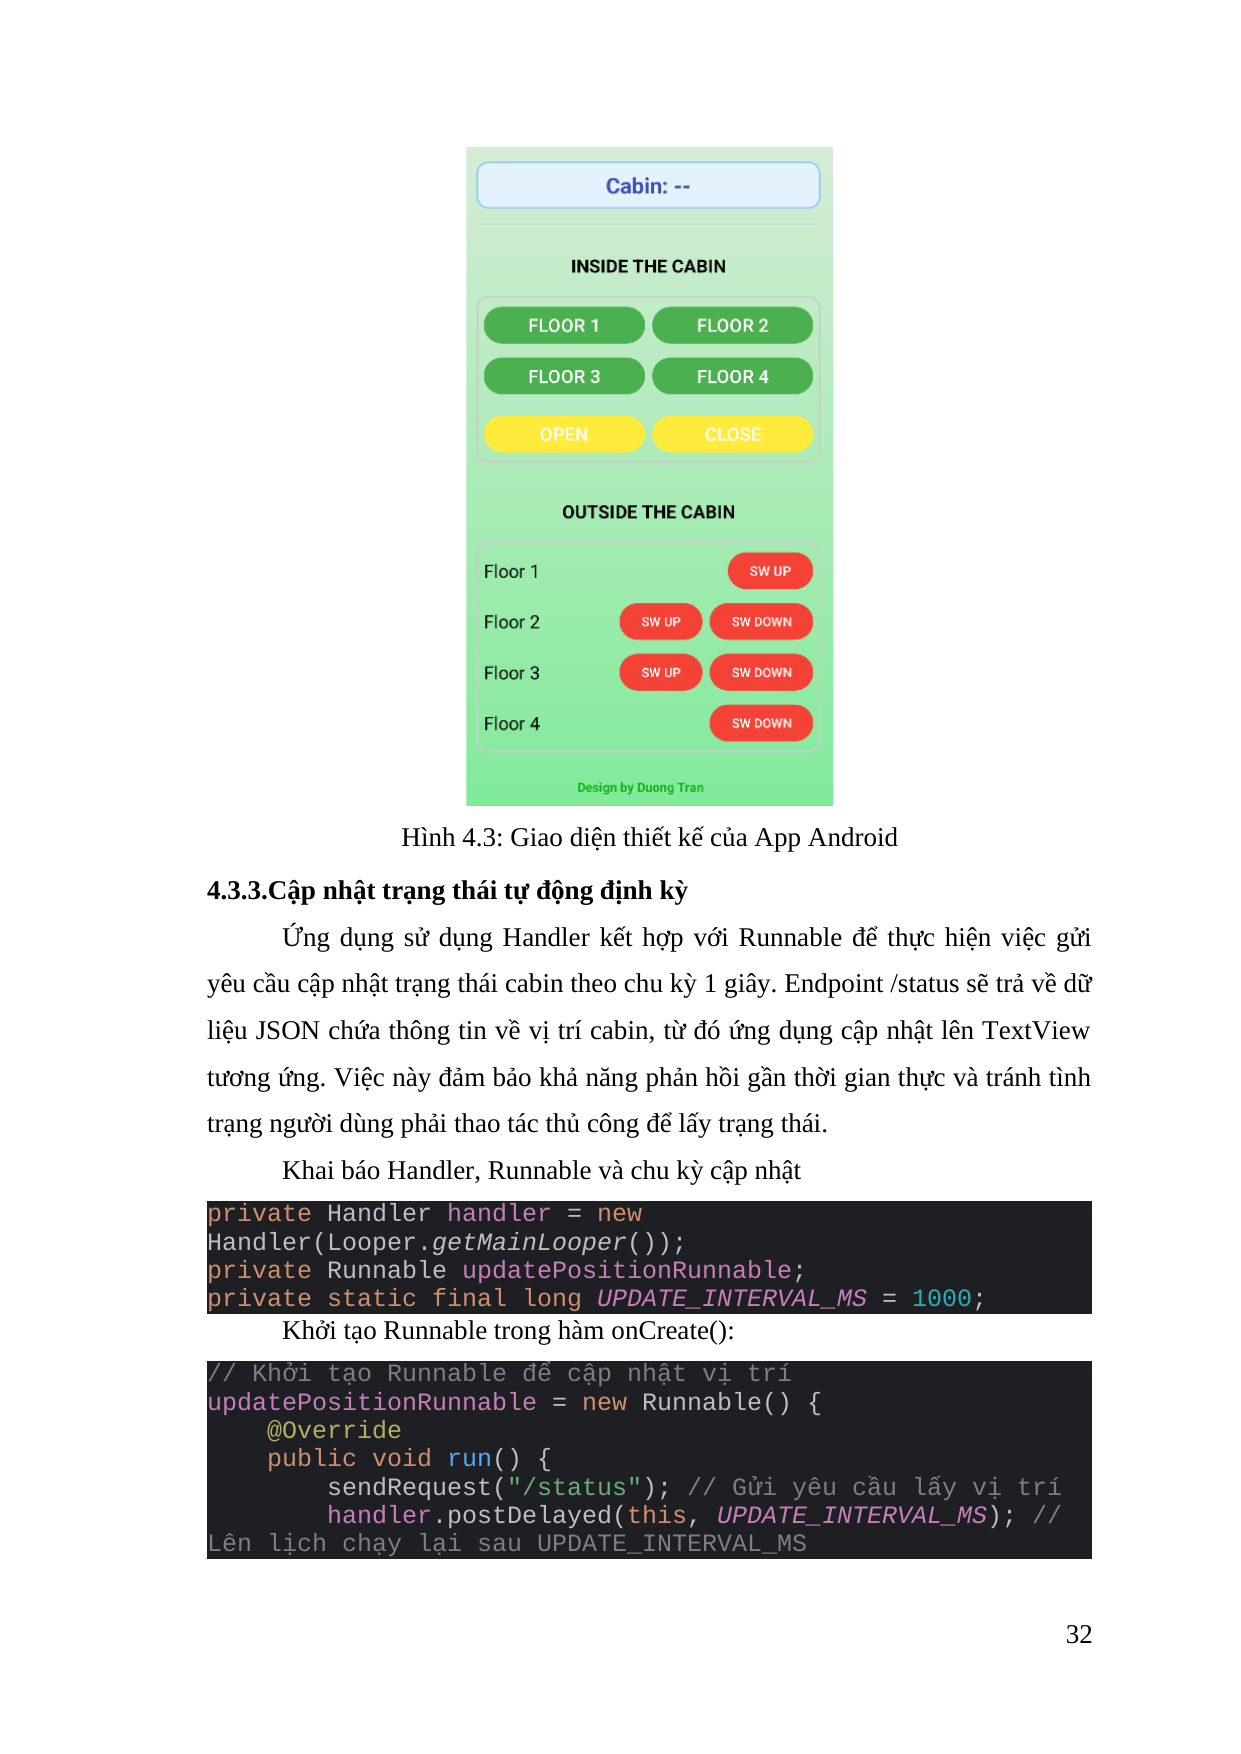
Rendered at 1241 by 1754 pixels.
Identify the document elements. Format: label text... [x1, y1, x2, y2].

text Khởi tạo Runnable trong hàm onCreate(): [207, 1314, 1092, 1345]
subtitle 4.3.3.Cập nhật trạng thái tự động định kỳ [207, 874, 1092, 905]
text Khai báo Handler, Runnable và chu kỳ cập nhật [207, 1154, 1092, 1185]
text Hình 4.3: Giao diện thiết kế của App Android [207, 821, 1092, 852]
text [207, 1361, 1092, 1559]
text Ứng dụng sử dụng Handler kết hợp với Runnable để thực hiện việc gửi yêu cầu cập nhật trạng thái cabin theo chu kỳ 1 giây. Endpoint /status sẽ trả về dữ liệu JSON chứa thông tin về vị trí cabin, từ đó ứng dụng cập nhật lên TextView tương ứng. Việc này đảm bảo khả năng phản hồi gần thời gian thực và tránh tình trạng người dùng phải thao tác thủ công để lấy trạng thái. [207, 921, 1092, 1138]
picture [466, 147, 834, 806]
text private Handler handler = new Handler(Looper.getMainLooper()); private Runnable updatePositionRunnable; private static final long UPDATE_INTERVAL_MS = 1000; [207, 1201, 1092, 1314]
